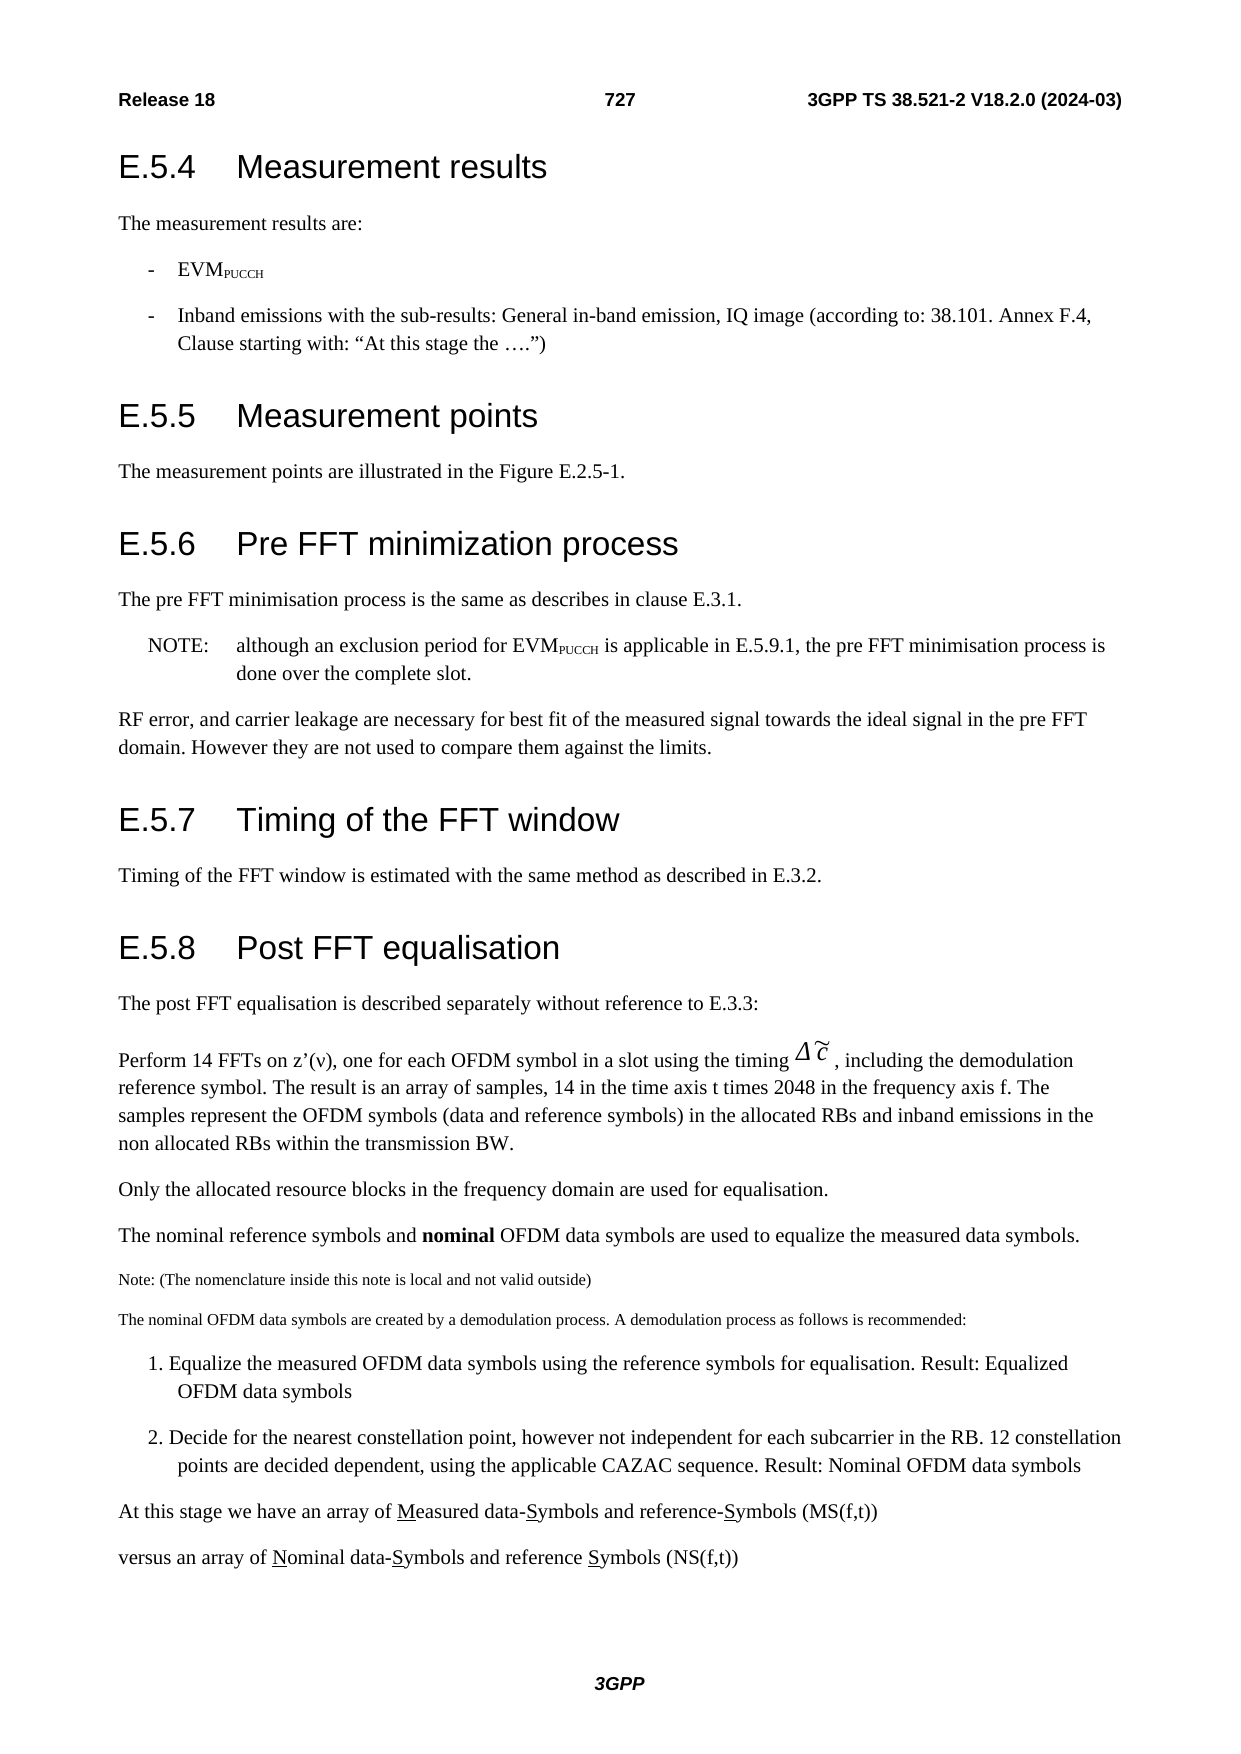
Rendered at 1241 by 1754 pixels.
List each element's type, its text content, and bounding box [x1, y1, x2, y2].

text versus an array of Nominal data-Symbols and reference Symbols (NS(f,t)) [118, 1545, 1122, 1569]
text 1. Equalize the measured OFDM data symbols using the reference symbols for equalisation. Result: Equalized OFDM data symbols [148, 1351, 1122, 1403]
text The nominal OFDM data symbols are created by a demodulation process. A demodulation process as follows is recommended: [118, 1310, 1122, 1329]
text NOTE: although an exclusion period for EVMPUCCH is applicable in E.5.9.1, the pre FFT minimisation process is done over the complete slot. [148, 633, 1122, 685]
text The nominal reference symbols and nominal OFDM data symbols are used to equalize the measured data symbols. [118, 1223, 1122, 1247]
text The pre FFT minimisation process is the same as describes in clause E.3.1. [118, 587, 1122, 611]
text Timing of the FFT window is estimated with the same method as described in E.3.2. [118, 863, 1122, 887]
text - Inband emissions with the sub-results: General in-band emission, IQ image (according to: 38.101. Annex F.4, Clause starting with: “At this stage the ….”) [148, 303, 1122, 355]
text Note: (The nomenclature inside this note is local and not valid outside) [118, 1269, 1122, 1289]
text Perform 14 FFTs on z’(ν), one for each OFDM symbol in a slot using the timing , including the demodulation reference symbol. The result is an array of samples, 14 in the time axis t times 2048 in the frequency axis f. The samples represent the OFDM symbols (data and reference symbols) in the allocated RBs and inband emissions in the non allocated RBs within the transmission BW. [118, 1037, 1122, 1154]
text - EVMPUCCH [148, 257, 1122, 281]
text RF error, and carrier leakage are necessary for best fit of the measured signal towards the ideal signal in the pre FFT domain. However they are not used to compare them against the limits. [118, 707, 1122, 759]
text The measurement results are: [118, 210, 1122, 234]
subtitle E.5.5 Measurement points [118, 396, 1122, 434]
text At this stage we have an array of Measured data-Symbols and reference-Symbols (MS(f,t)) [118, 1499, 1122, 1523]
text The measurement points are illustrated in the Figure E.2.5-1. [118, 459, 1122, 483]
text 2. Decide for the nearest constellation point, however not independent for each subcarrier in the RB. 12 constellation points are decided dependent, using the applicable CAZAC sequence. Result: Nominal OFDM data symbols [148, 1425, 1122, 1477]
subtitle E.5.4 Measurement results [118, 147, 1122, 186]
text The post FFT equalisation is described separately without reference to E.3.3: [118, 991, 1122, 1015]
subtitle E.5.8 Post FFT equalisation [118, 928, 1122, 966]
subtitle E.5.7 Timing of the FFT window [118, 800, 1122, 838]
subtitle E.5.6 Pre FFT minimization process [118, 524, 1122, 562]
text Only the allocated resource blocks in the frequency domain are used for equalisation. [118, 1177, 1122, 1201]
